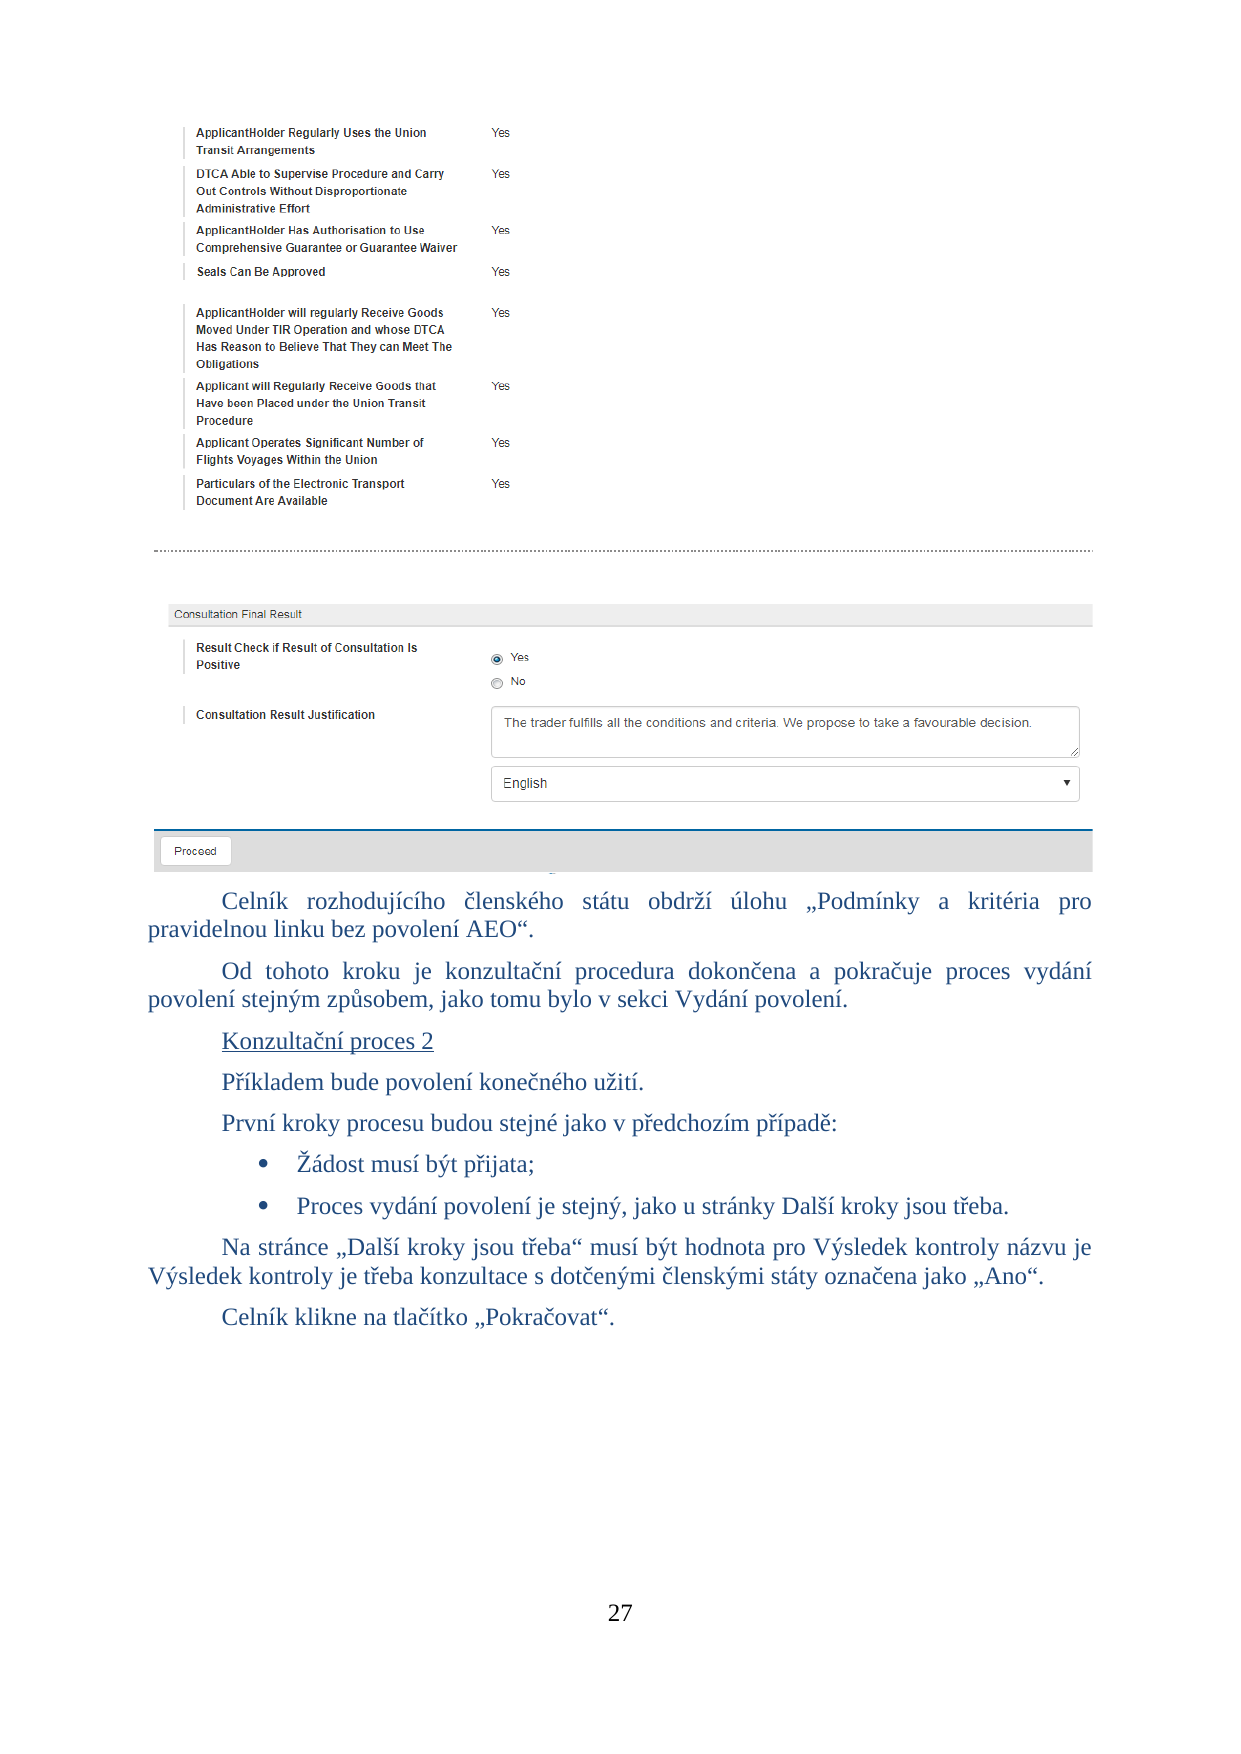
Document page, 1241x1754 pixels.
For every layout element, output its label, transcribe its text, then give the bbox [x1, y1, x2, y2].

text Na stránce „Další kroky jsou třeba“ musí být hodnota pro Výsledek kontroly názvu je Výsledek kontroly je třeba konzultace s dotčenými členskými státy označena jako „Ano“. [148, 1232, 1093, 1289]
text Celník klikne na tlačítko „Pokračovat“. [148, 1302, 1093, 1331]
list Žádost musí být přijata; [259, 1149, 1093, 1178]
text Příkladem bude povolení konečného užití. [148, 1067, 1093, 1096]
text Celník rozhodujícího členského státu obdrží úlohu „Podmínky a kritéria pro pravidelnou linku bez povolení AEO“. [148, 886, 1093, 943]
text Od tohoto kroku je konzultační procedura dokončena a pokračuje proces vydání povolení stejným způsobem, jako tomu bylo v sekci Vydání povolení. [148, 956, 1093, 1013]
text Konzultační proces 2 [148, 1026, 1093, 1054]
list Proces vydání povolení je stejný, jako u stránky Další kroky jsou třeba. [259, 1191, 1093, 1219]
text První kroky procesu budou stejné jako v předchozím případě: [148, 1108, 1093, 1137]
picture [147, 127, 1093, 874]
